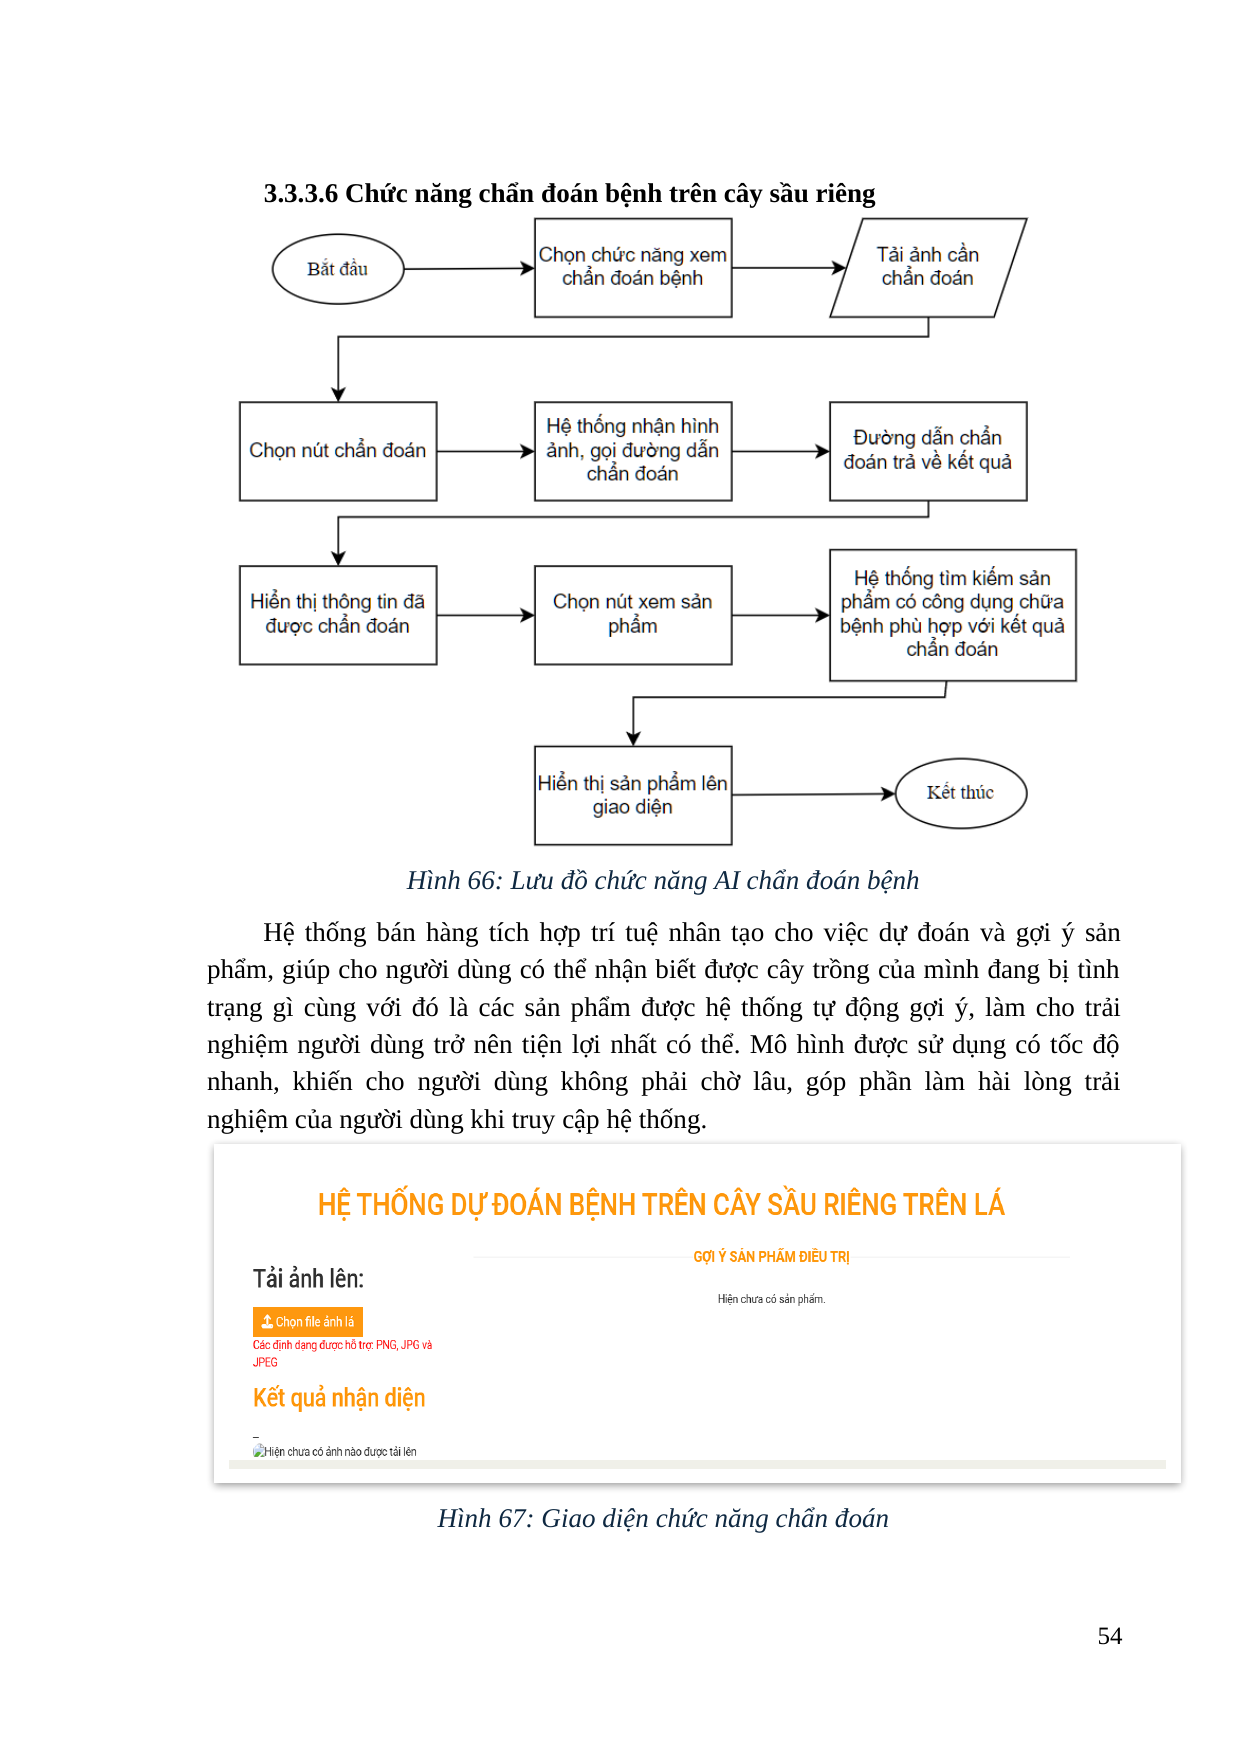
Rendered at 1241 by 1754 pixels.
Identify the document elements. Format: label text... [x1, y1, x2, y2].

picture [229, 1159, 1166, 1469]
picture [206, 214, 1123, 859]
text Hệ thống bán hàng tích hợp trí tuệ nhân tạo cho việc dự đoán và gợi ý sản phẩm, giúp cho người dùng có thể nhận biết được cây trồng của mình đang bị tình trạng gì cùng với đó là các sản phẩm được hệ thống tự động gợi ý, làm cho trải nghiệm người dùng trở nên tiện lợi nhất có thể. Mô hình được sử dụng có tốc độ nhanh, khiến cho người dùng không phải chờ lâu, góp phần làm hài lòng trải nghiệm của người dùng khi truy cập hệ thống. [207, 916, 1122, 1134]
text 3.3.3.6 Chức năng chẩn đoán bệnh trên cây sầu riêng [207, 177, 1122, 208]
